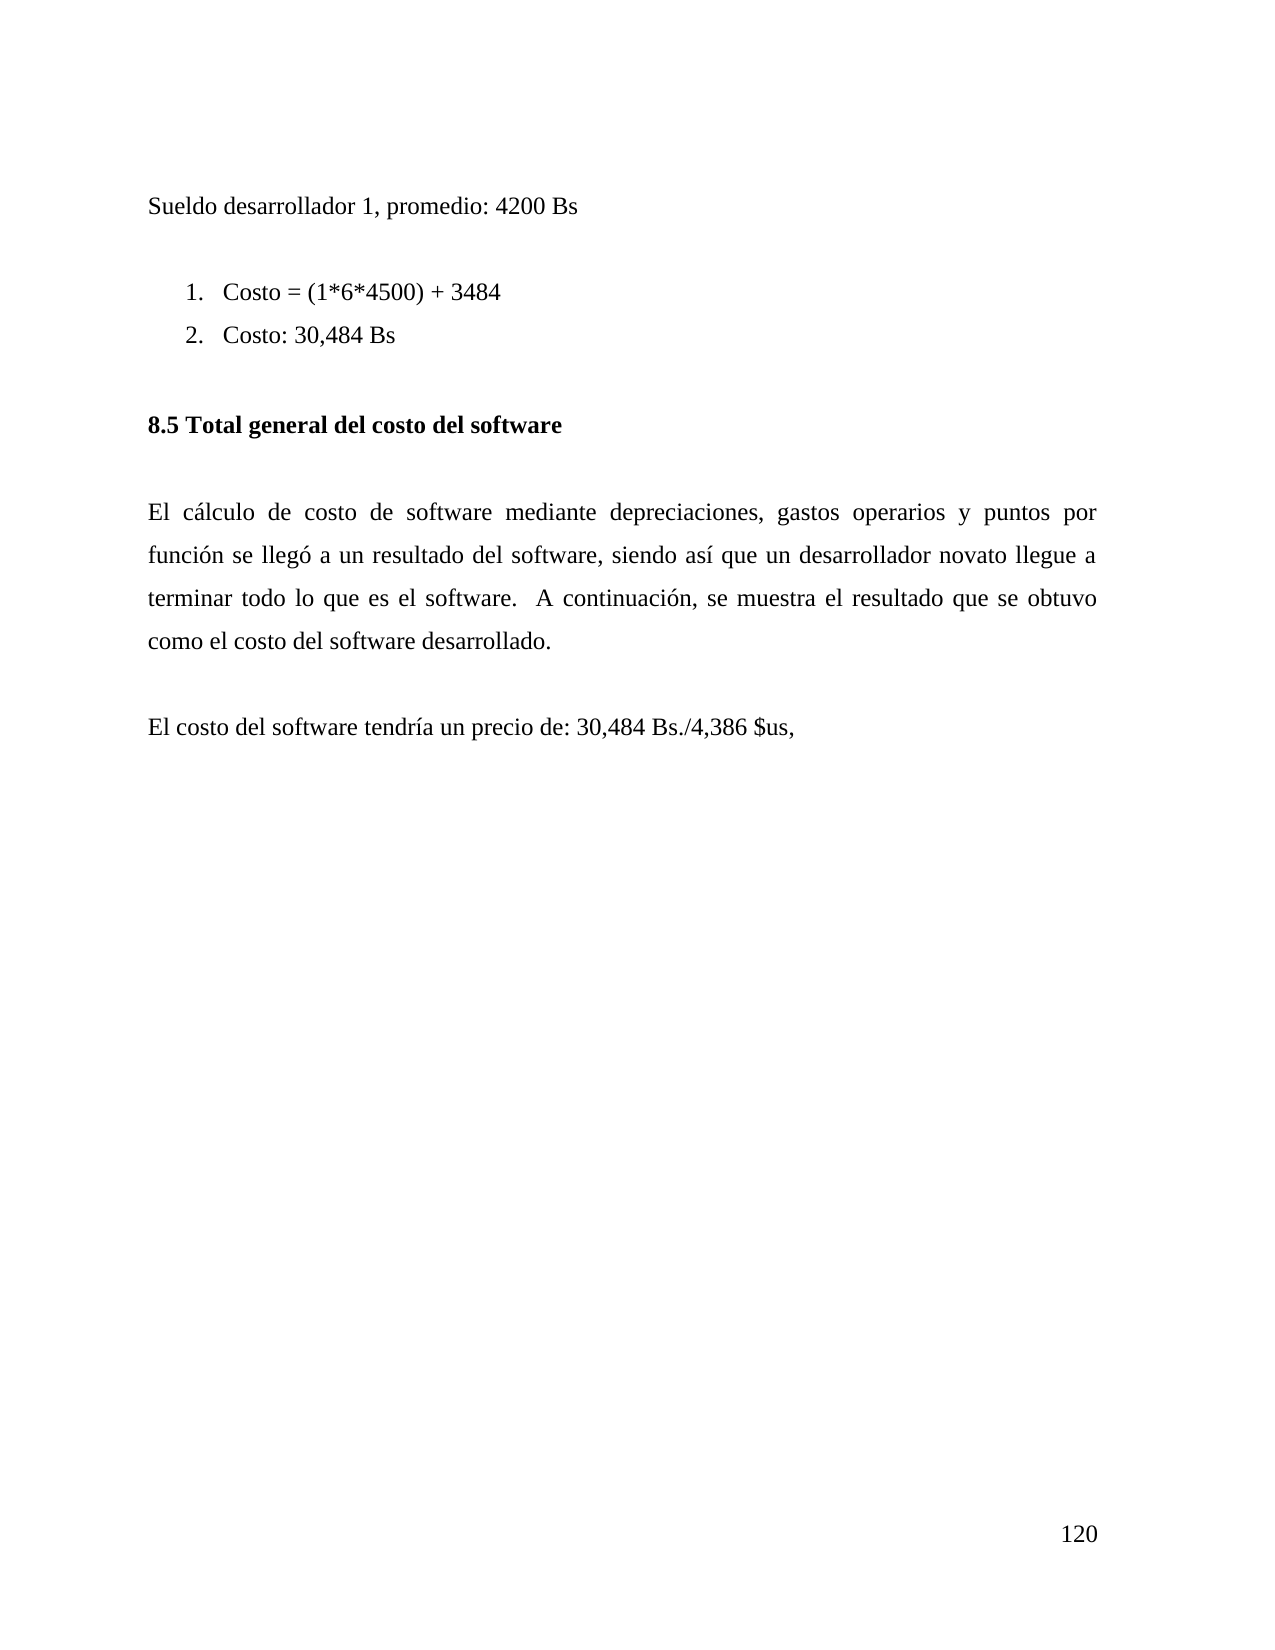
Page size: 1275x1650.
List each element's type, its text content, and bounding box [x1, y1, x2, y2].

text El cálculo de costo de software mediante depreciaciones, gastos operarios y puntos por función se llegó a un resultado del software, siendo así que un desarrollador novato llegue a terminar todo lo que es el software. A continuación, se muestra el resultado que se obtuvo como el costo del software desarrollado. [148, 497, 1098, 655]
list Costo = (1*6*4500) + 3484 [185, 277, 1098, 306]
text Sueldo desarrollador 1, promedio: 4200 Bs [148, 191, 1098, 219]
subtitle 8.5 Total general del costo del software [148, 411, 1098, 439]
text El costo del software tendría un precio de: 30,484 Bs./4,386 $us, [148, 712, 1098, 741]
list Costo: 30,484 Bs [185, 320, 1098, 349]
